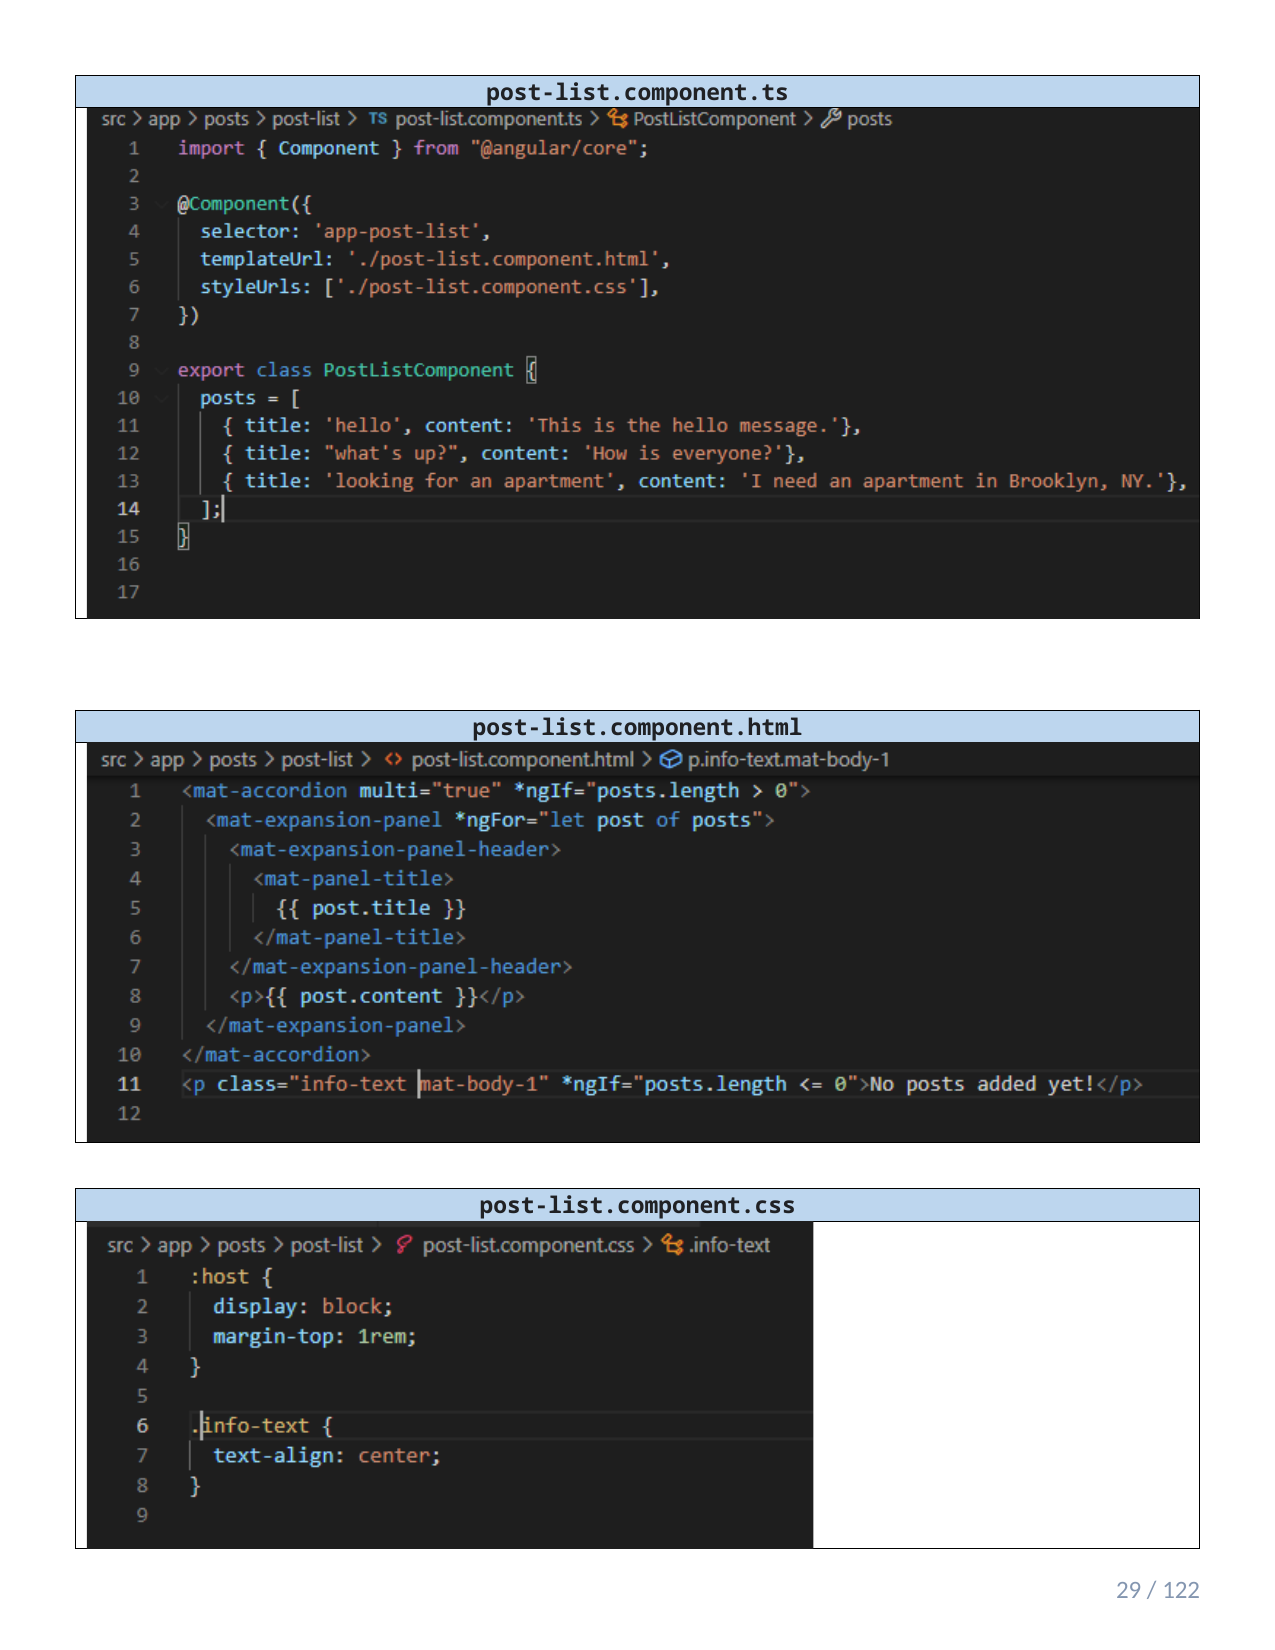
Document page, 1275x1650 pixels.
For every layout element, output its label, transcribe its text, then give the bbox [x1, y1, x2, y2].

picture [86, 742, 1200, 1142]
table_header post-list.component.ts [76, 76, 1199, 107]
table_cell [76, 743, 86, 1142]
table_cell [76, 108, 86, 618]
picture [86, 108, 1200, 619]
picture [86, 1221, 814, 1549]
table_cell [76, 1222, 86, 1548]
table_header post-list.component.html [76, 711, 1199, 742]
table_header post-list.component.css [76, 1189, 1199, 1221]
table_cell [814, 1222, 1199, 1548]
